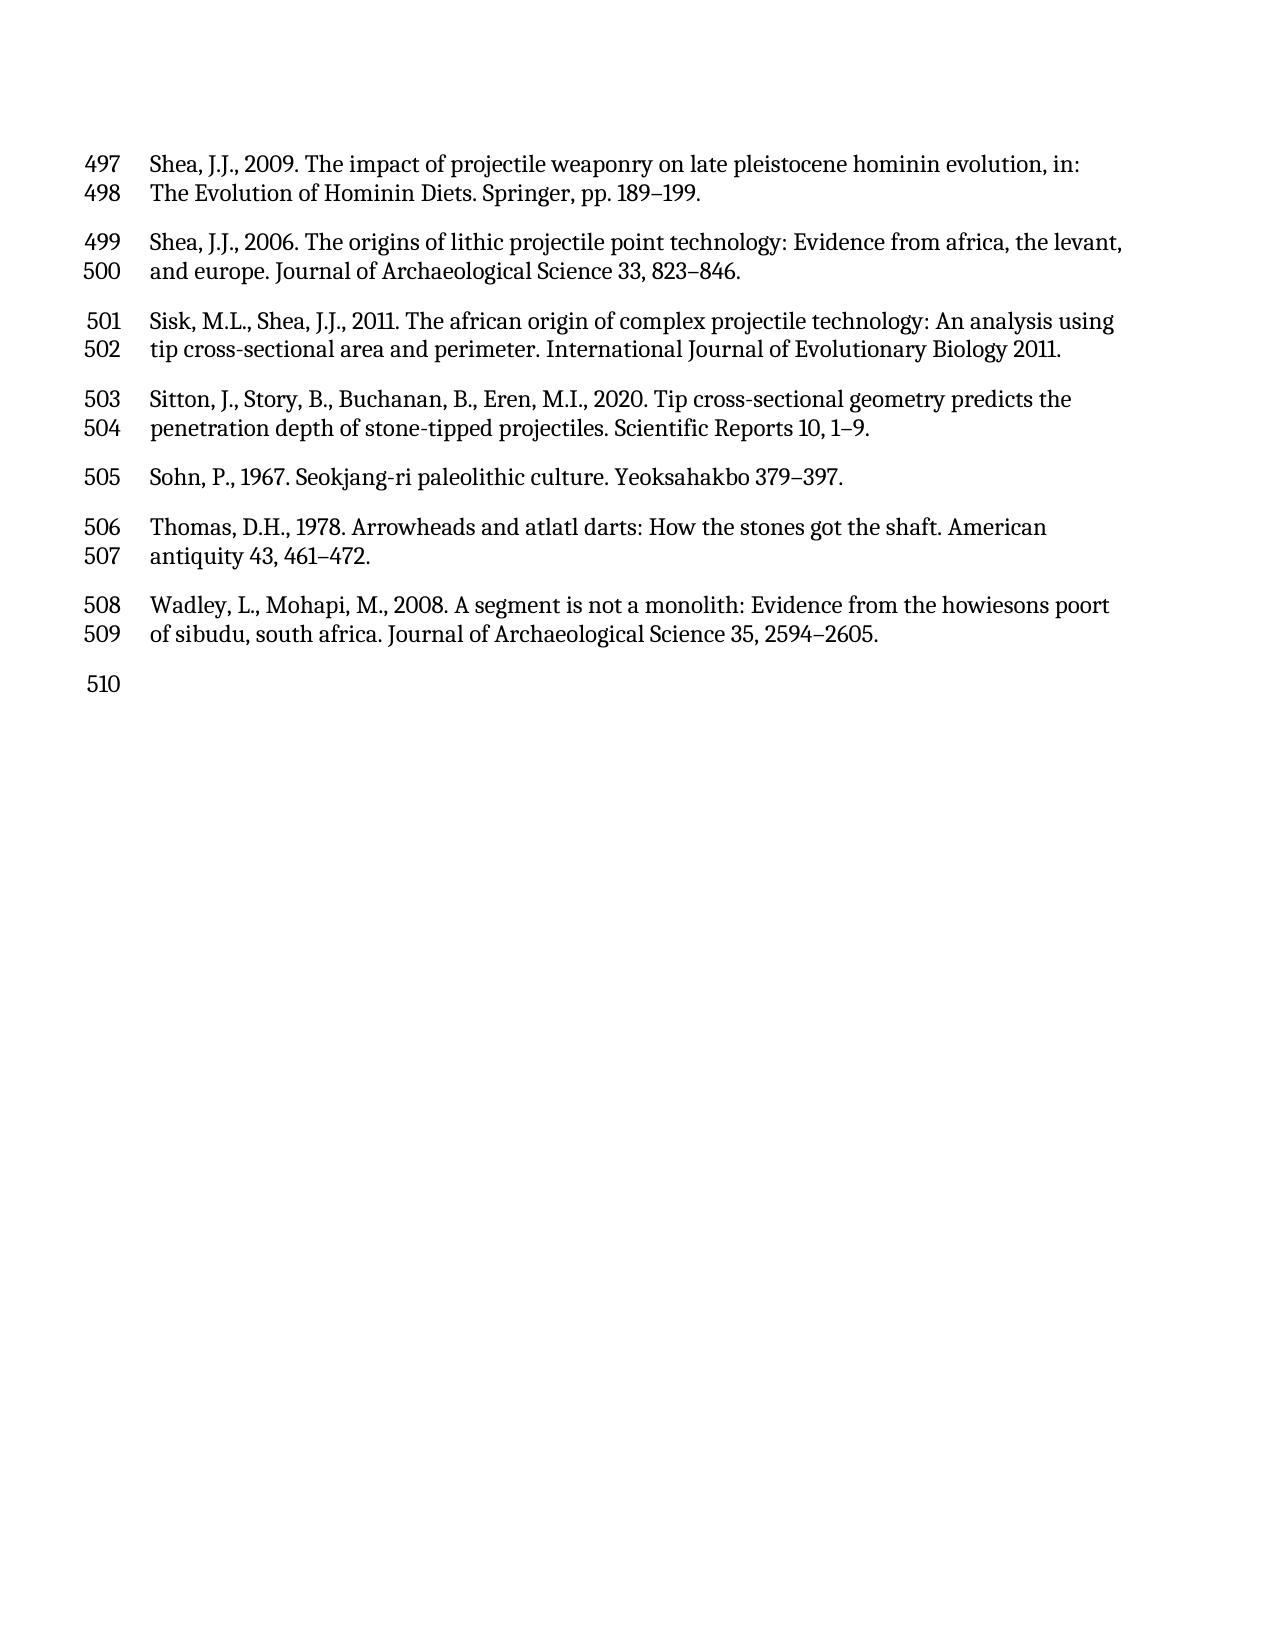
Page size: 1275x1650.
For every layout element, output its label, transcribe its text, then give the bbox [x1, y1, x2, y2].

text Thomas, D.H., 1978. Arrowheads and atlatl darts: How the stones got the shaft. American antiquity 43, 461–472. [150, 513, 1125, 570]
text Sitton, J., Story, B., Buchanan, B., Eren, M.I., 2020. Tip cross-sectional geometry predicts the penetration depth of stone-tipped projectiles. Scientific Reports 10, 1–9. [150, 385, 1125, 442]
text Shea, J.J., 2006. The origins of lithic projectile point technology: Evidence from africa, the levant, and europe. Journal of Archaeological Science 33, 823–846. [150, 228, 1125, 286]
text Shea, J.J., 2009. The impact of projectile weaponry on late pleistocene hominin evolution, in: The Evolution of Hominin Diets. Springer, pp. 189–199. [150, 150, 1125, 207]
text Sisk, M.L., Shea, J.J., 2011. The african origin of complex projectile technology: An analysis using tip cross-sectional area and perimeter. International Journal of Evolutionary Biology 2011. [150, 307, 1125, 364]
text Sohn, P., 1967. Seokjang-ri paleolithic culture. Yeoksahakbo 379–397. [150, 463, 1125, 492]
text Wadley, L., Mohapi, M., 2008. A segment is not a monolith: Evidence from the howiesons poort of sibudu, south africa. Journal of Archaeological Science 35, 2594–2605. [150, 591, 1125, 649]
